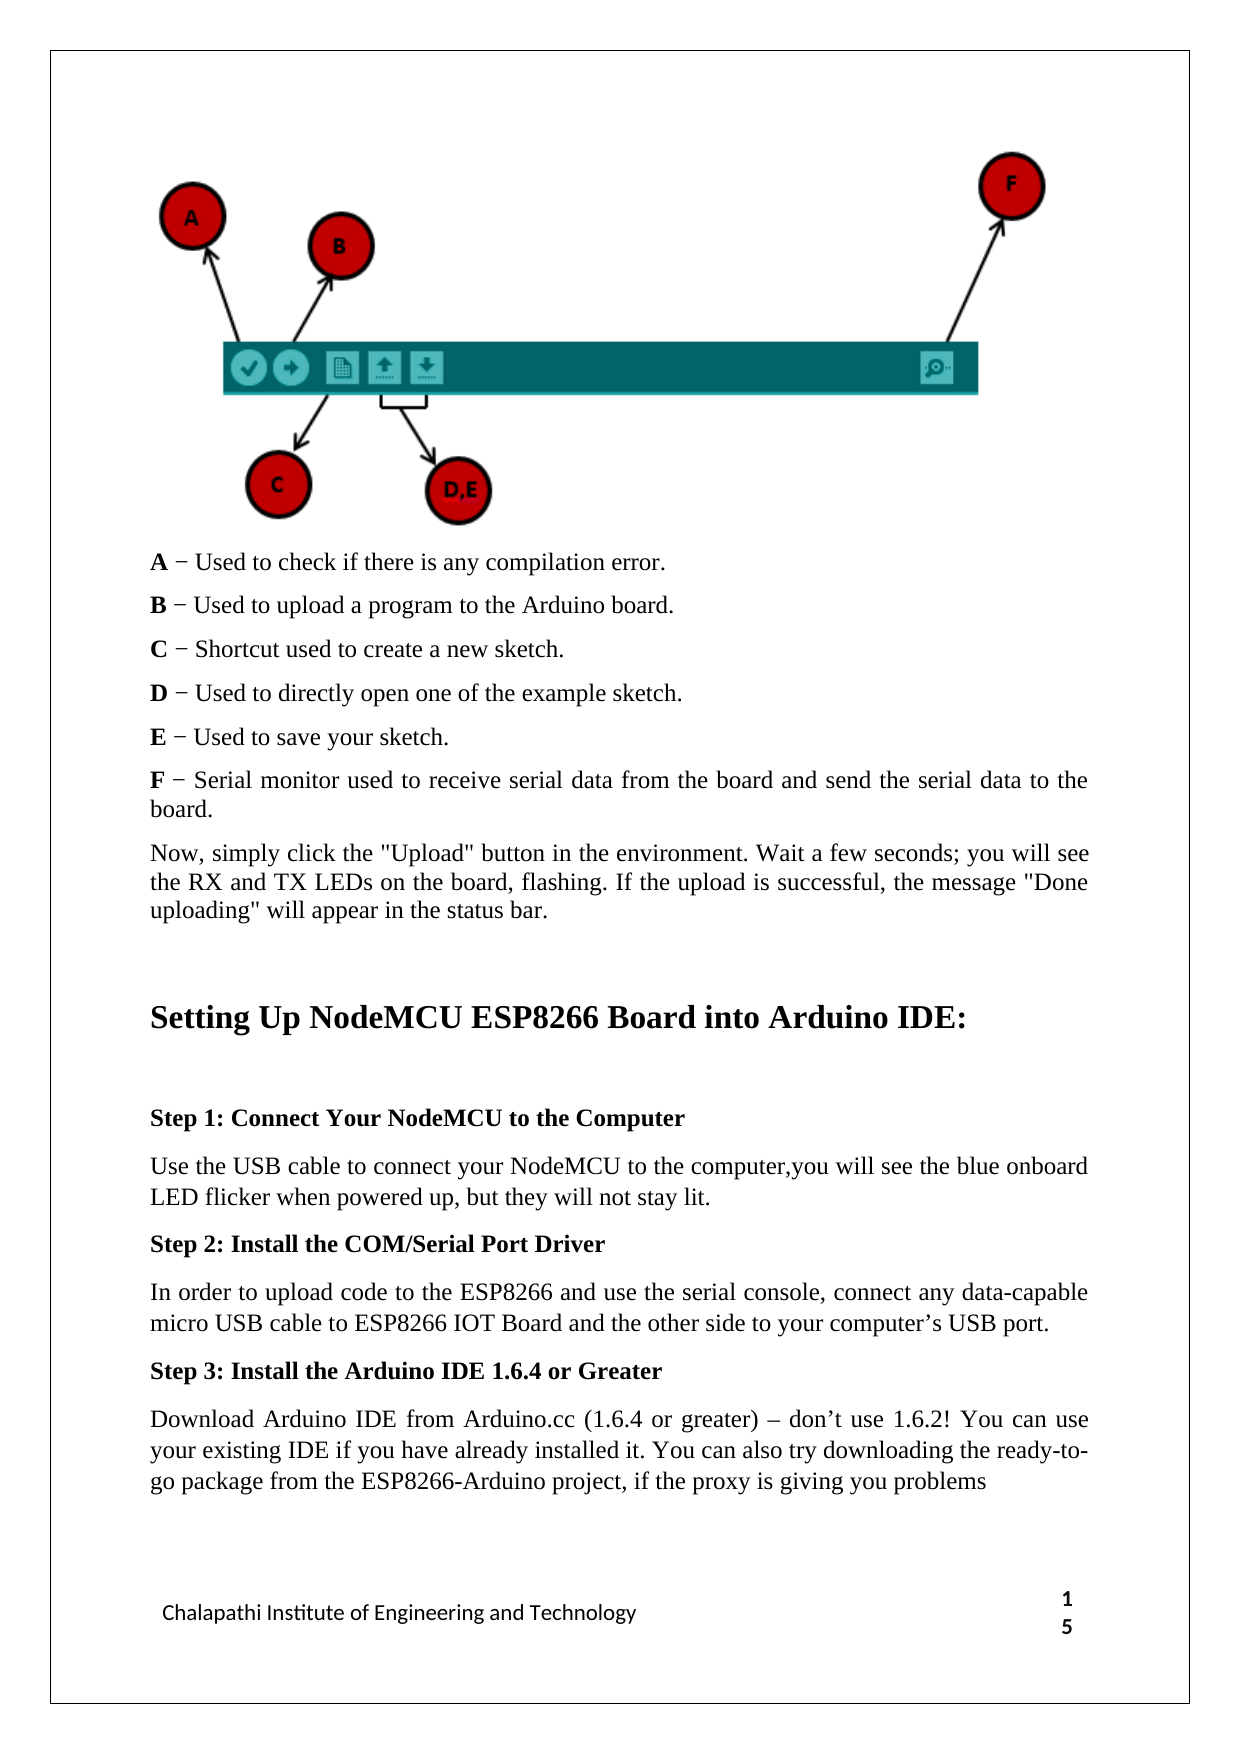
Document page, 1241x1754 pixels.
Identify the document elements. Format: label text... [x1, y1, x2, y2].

text Step 2: Install the COM/Serial Port Driver [150, 1229, 1090, 1258]
picture [150, 150, 1052, 535]
text Step 1: Connect Your NodeMCU to the Computer [150, 1103, 1090, 1132]
text Now, simply click the "Upload" button in the environment. Wait a few seconds; you will see the RX and TX LEDs on the board, flashing. If the upload is successful, the message "Done uploading" will appear in the status bar. [150, 838, 1090, 924]
text D − Used to directly open one of the example sketch. [150, 678, 1090, 707]
text A − Used to check if there is any compilation error. [150, 547, 1090, 576]
text C − Shortcut used to create a new sketch. [150, 634, 1090, 663]
text E − Used to save your sketch. [150, 722, 1090, 751]
text In order to upload code to the ESP8266 and use the serial console, connect any data-capable micro USB cable to ESP8266 IOT Board and the other side to your computer’s USB port. [150, 1277, 1090, 1337]
text Download Arduino IDE from Arduino.cc (1.6.4 or greater) – don’t use 1.6.2! You can use your existing IDE if you have already installed it. You can also try downloading the ready-to-go package from the ESP8266-Arduino project, if the proxy is giving you problems [150, 1404, 1090, 1494]
text F − Serial monitor used to receive serial data from the board and send the serial data to the board. [150, 766, 1090, 823]
text Setting Up NodeMCU ESP8266 Board into Arduino IDE: [150, 997, 1090, 1036]
text B − Used to upload a program to the Arduino board. [150, 591, 1090, 619]
text Step 3: ​Install the Arduino IDE 1.6.4 or Greater [150, 1356, 1090, 1385]
text Use the USB cable to connect your NodeMCU to the computer,you will see the blue onboard LED flicker when powered up, but they will not stay lit. [150, 1151, 1090, 1211]
